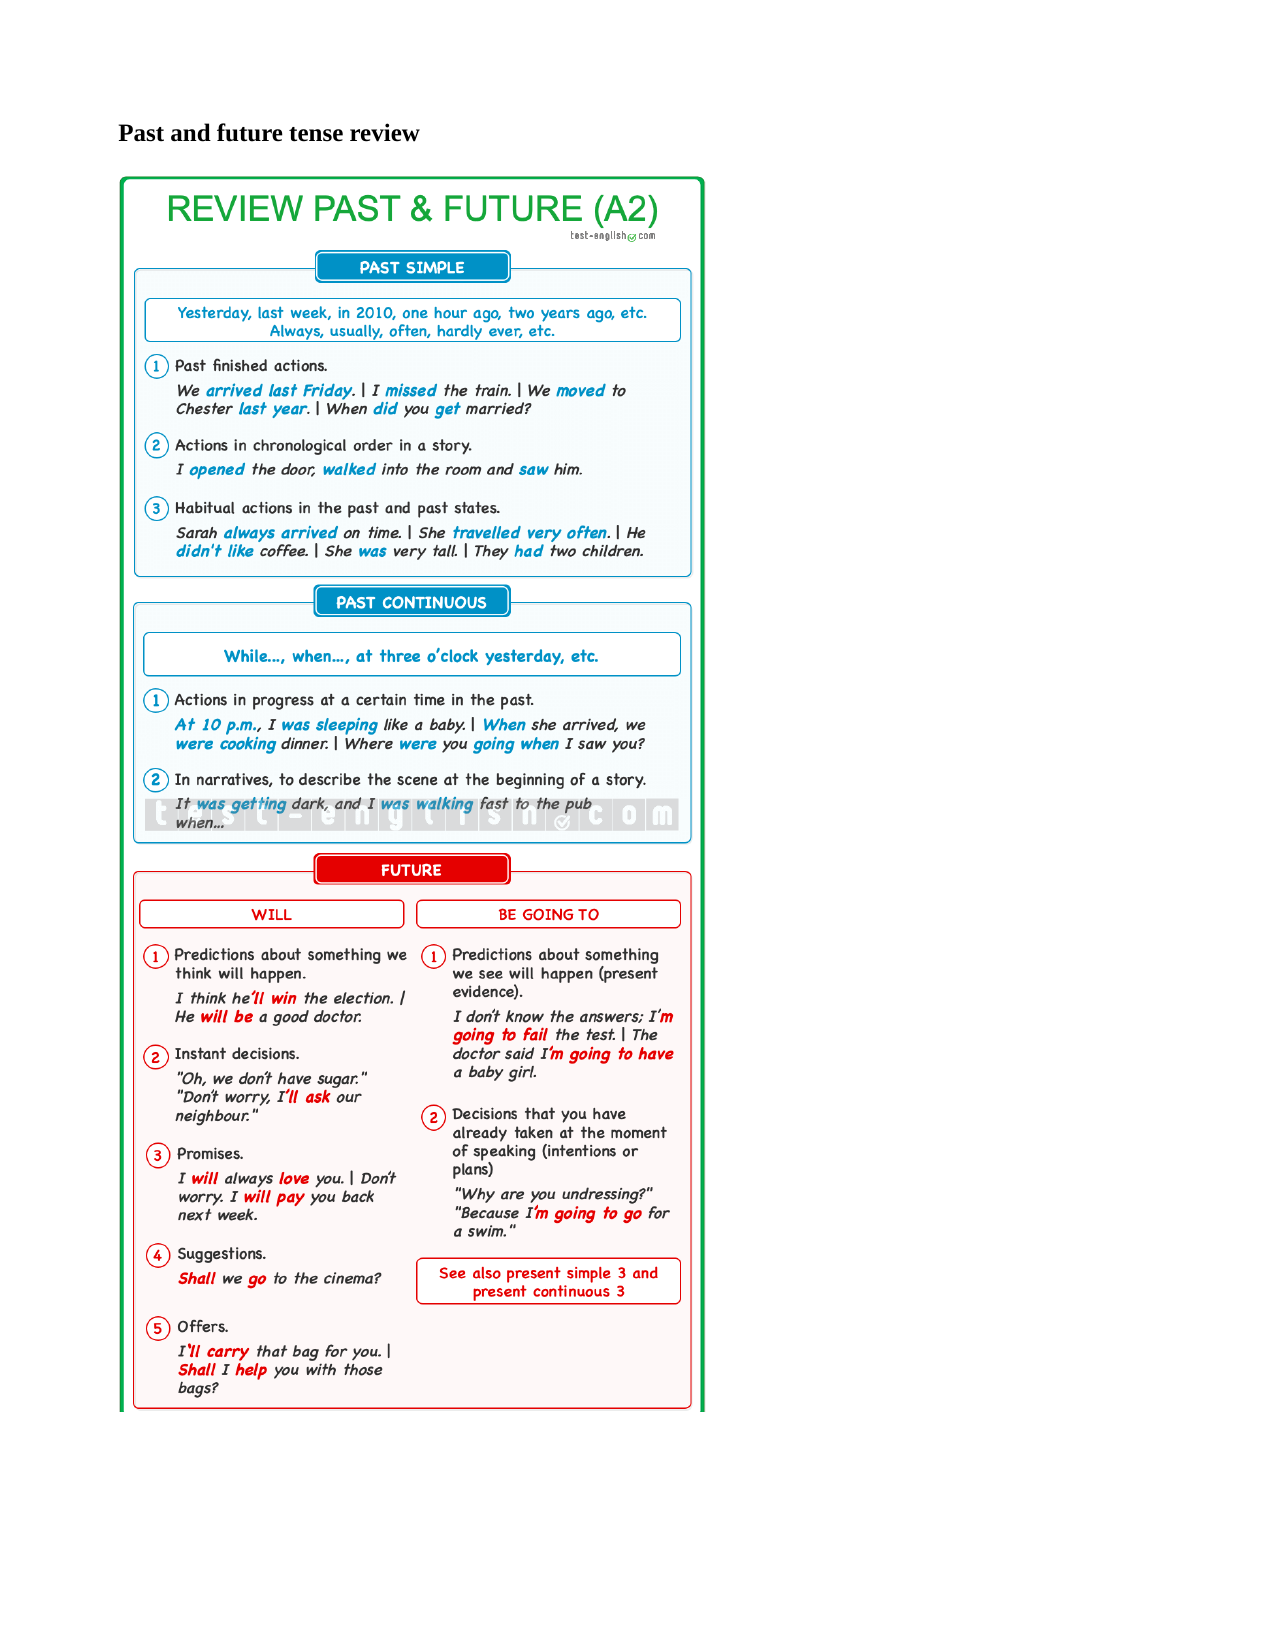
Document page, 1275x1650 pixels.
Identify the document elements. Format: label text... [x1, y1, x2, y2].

picture [118, 176, 707, 1412]
subtitle Past and future tense review [118, 118, 1157, 147]
